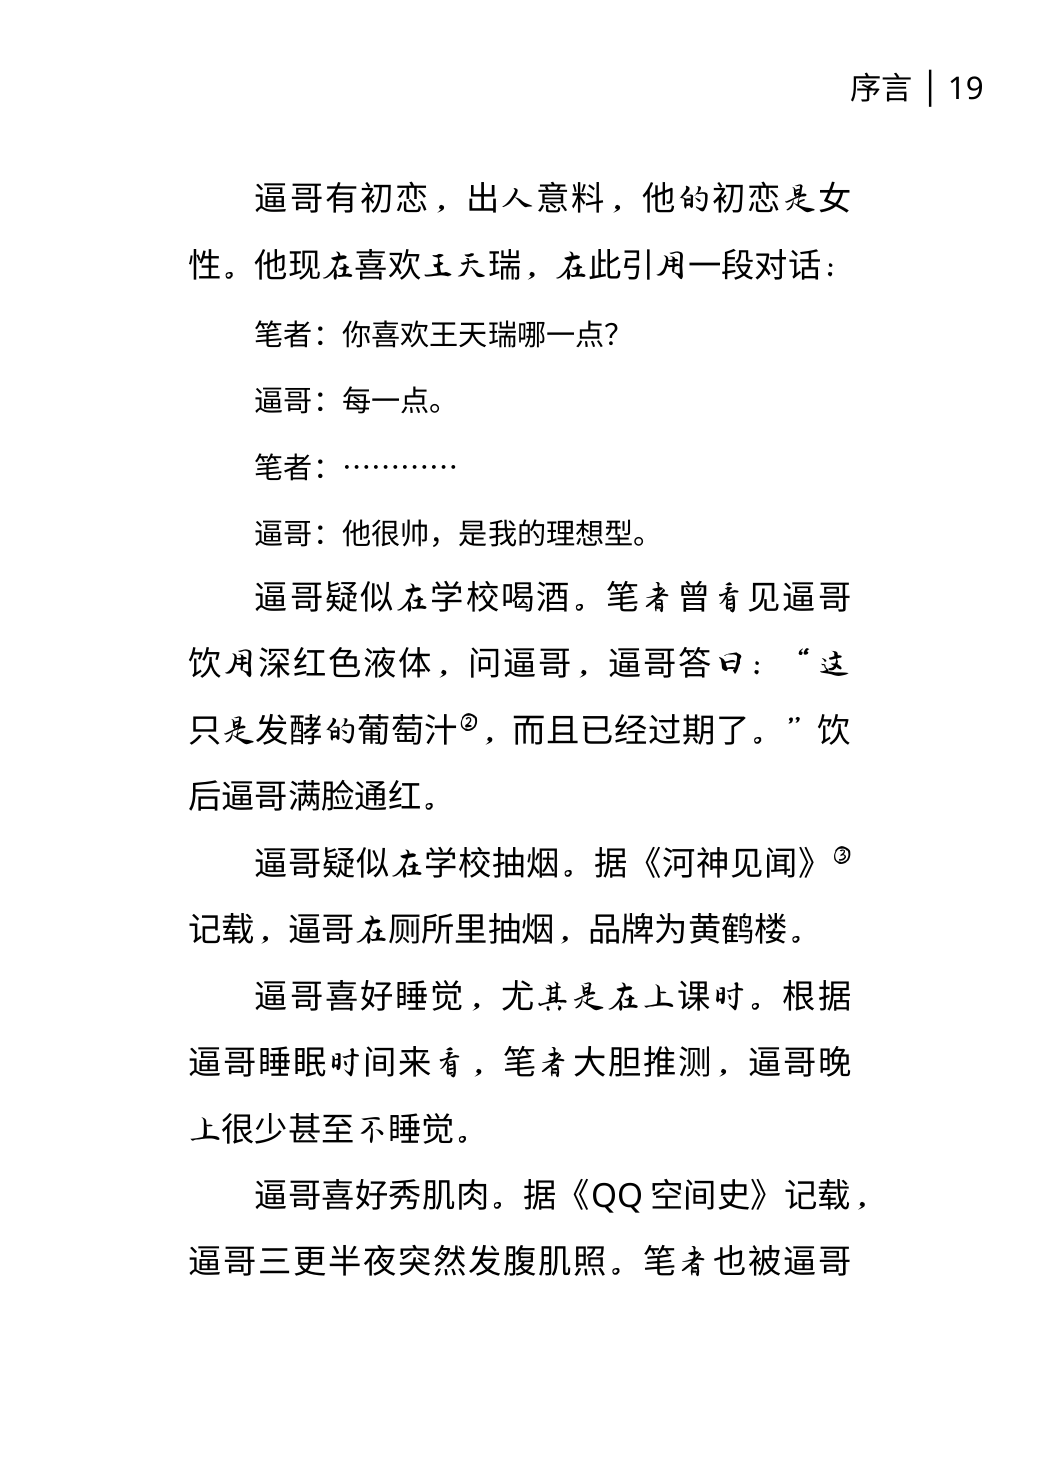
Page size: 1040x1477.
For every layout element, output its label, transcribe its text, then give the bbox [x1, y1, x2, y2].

text 逼哥喜好睡觉，尤其是在上课时。根据逼哥睡眠时间来看，笔者大胆推测，逼哥晚上很少甚至不睡觉。 [188, 964, 852, 1163]
text 逼哥疑似在学校抽烟。据《河神见闻》③记载，逼哥在厕所里抽烟，品牌为黄鹤楼。 [188, 831, 852, 964]
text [188, 1163, 852, 1296]
text 逼哥疑似在学校喝酒。笔者曾看见逼哥饮用深红色液体，问逼哥，逼哥答曰：“这只是发酵的葡萄汁②，而且已经过期了。”饮后逼哥满脸通红。 [188, 565, 852, 831]
text 逼哥：他很帅，是我的理想型。 [188, 499, 852, 565]
text 逼哥：每一点。 [188, 366, 852, 432]
text 笔者：你喜欢王天瑞哪一点？ [188, 299, 852, 366]
text 笔者：………… [188, 432, 852, 499]
text 逼哥有初恋，出人意料，他的初恋是女性。他现在喜欢王天瑞，在此引用一段对话： [188, 166, 852, 299]
